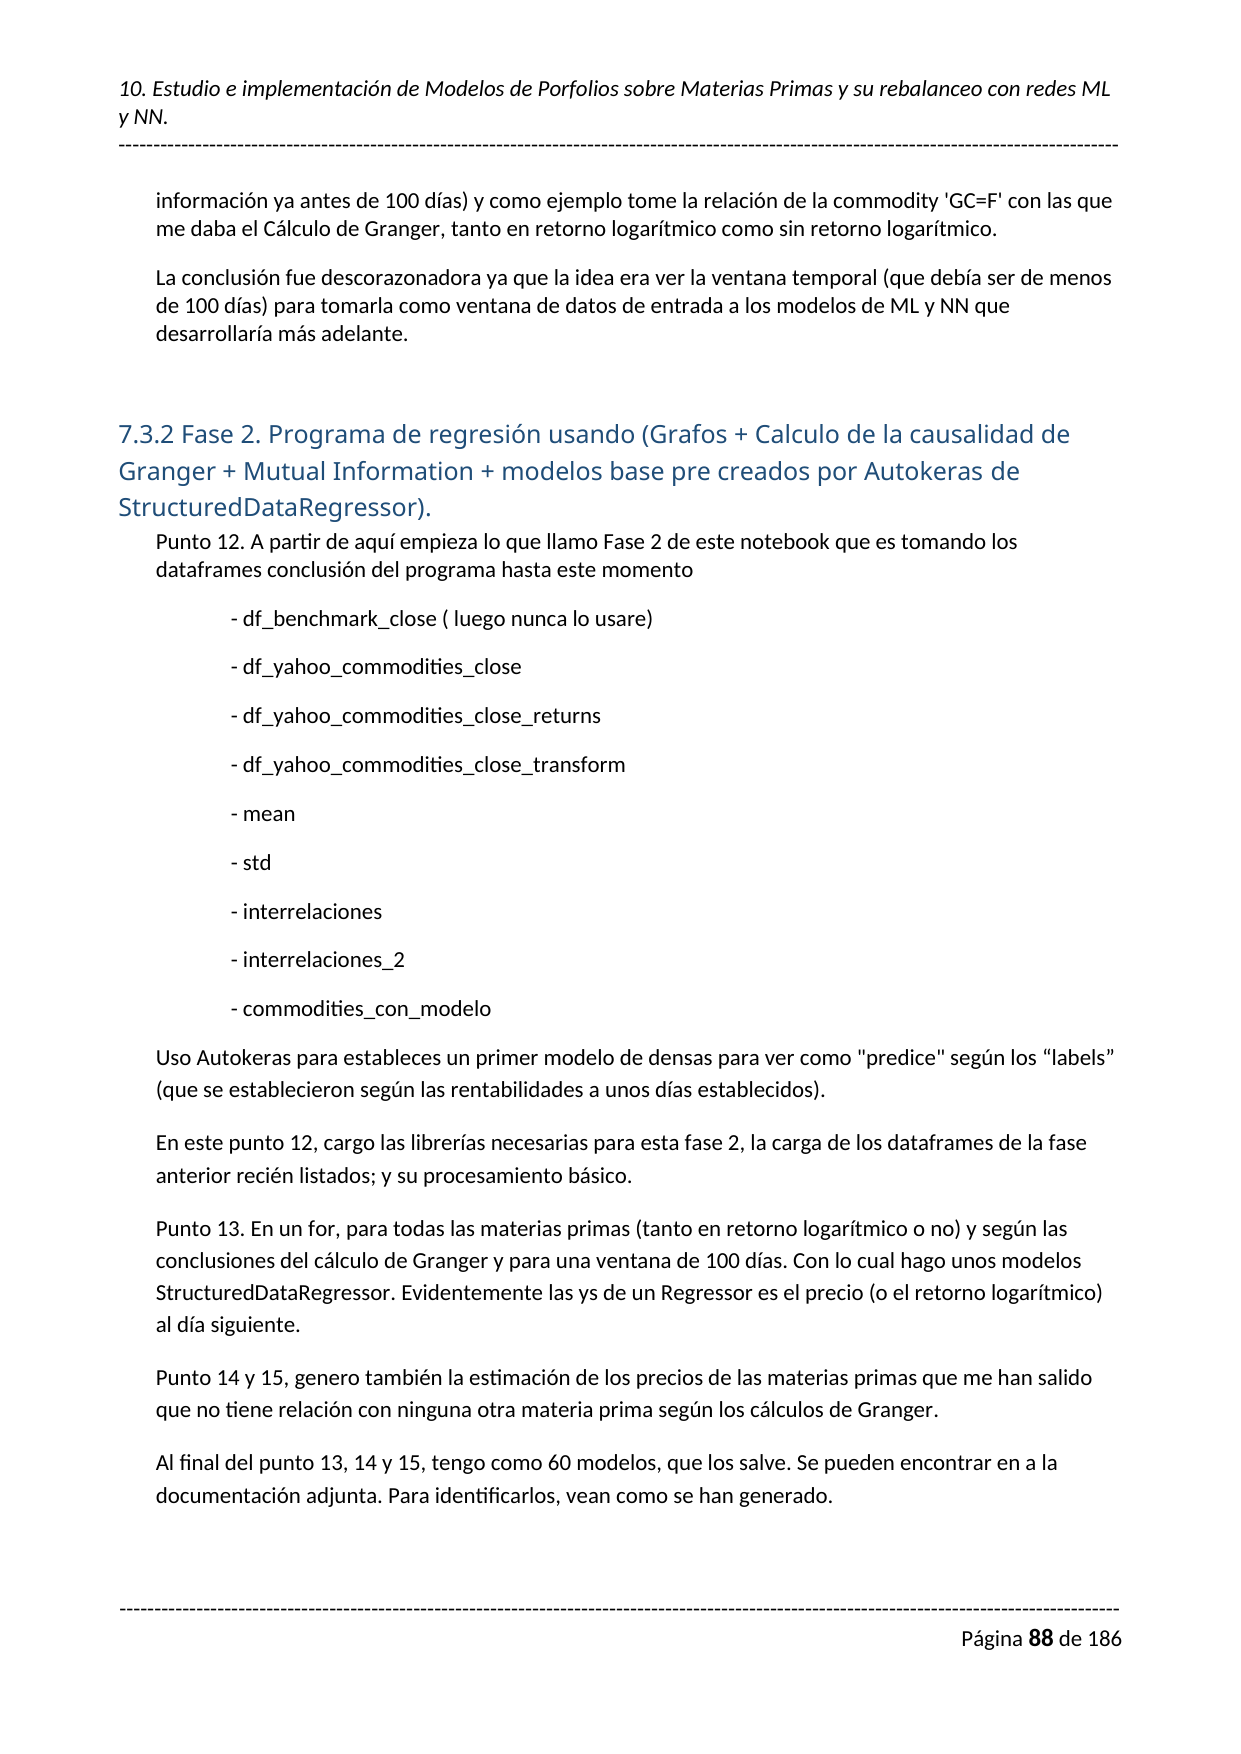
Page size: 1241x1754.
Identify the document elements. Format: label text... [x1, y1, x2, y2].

text - interrelaciones_2 [231, 946, 1122, 974]
text En este punto 12, cargo las librerías necesarias para esta fase 2, la carga de los dataframes de la fase anterior recién listados; y su procesamiento básico. [156, 1128, 1122, 1189]
text - commodities_con_modelo [231, 994, 1122, 1022]
text - df_yahoo_commodities_close_returns [231, 701, 1122, 729]
text Al final del punto 13, 14 y 15, tengo como 60 modelos, que los salve. Se pueden encontrar en a la documentación adjunta. Para identificarlos, vean como se han generado. [156, 1448, 1122, 1509]
text Punto 12. A partir de aquí empieza lo que llamo Fase 2 de este notebook que es tomando los dataframes conclusión del programa hasta este momento [156, 527, 1122, 583]
text - df_benchmark_close ( luego nunca lo usare) [231, 604, 1122, 632]
text Uso Autokeras para estableces un primer modelo de densas para ver como "predice" según los “labels” (que se establecieron según las rentabilidades a unos días establecidos). [156, 1043, 1122, 1103]
text Punto 13. En un for, para todas las materias primas (tanto en retorno logarítmico o no) y según las conclusiones del cálculo de Granger y para una ventana de 100 días. Con lo cual hago unos modelos StructuredDataRegressor. Evidentemente las ys de un Regressor es el precio (o el retorno logarítmico) al día siguiente. [156, 1214, 1122, 1338]
subtitle 7.3.2 Fase 2. Programa de regresión usando (Grafos + Calculo de la causalidad de Granger + Mutual Information + modelos base pre creados por Autokeras de StructuredDataRegressor). [118, 416, 1122, 524]
text - mean [231, 799, 1122, 827]
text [156, 186, 1122, 242]
text - interrelaciones [231, 897, 1122, 925]
text - df_yahoo_commodities_close_transform [231, 750, 1122, 778]
text - std [231, 848, 1122, 876]
text Punto 14 y 15, genero también la estimación de los precios de las materias primas que me han salido que no tiene relación con ninguna otra materia prima según los cálculos de Granger. [156, 1363, 1122, 1423]
text - df_yahoo_commodities_close [231, 652, 1122, 681]
text La conclusión fue descorazonadora ya que la idea era ver la ventana temporal (que debía ser de menos de 100 días) para tomarla como ventana de datos de entrada a los modelos de ML y NN que desarrollaría más adelante. [156, 263, 1122, 347]
